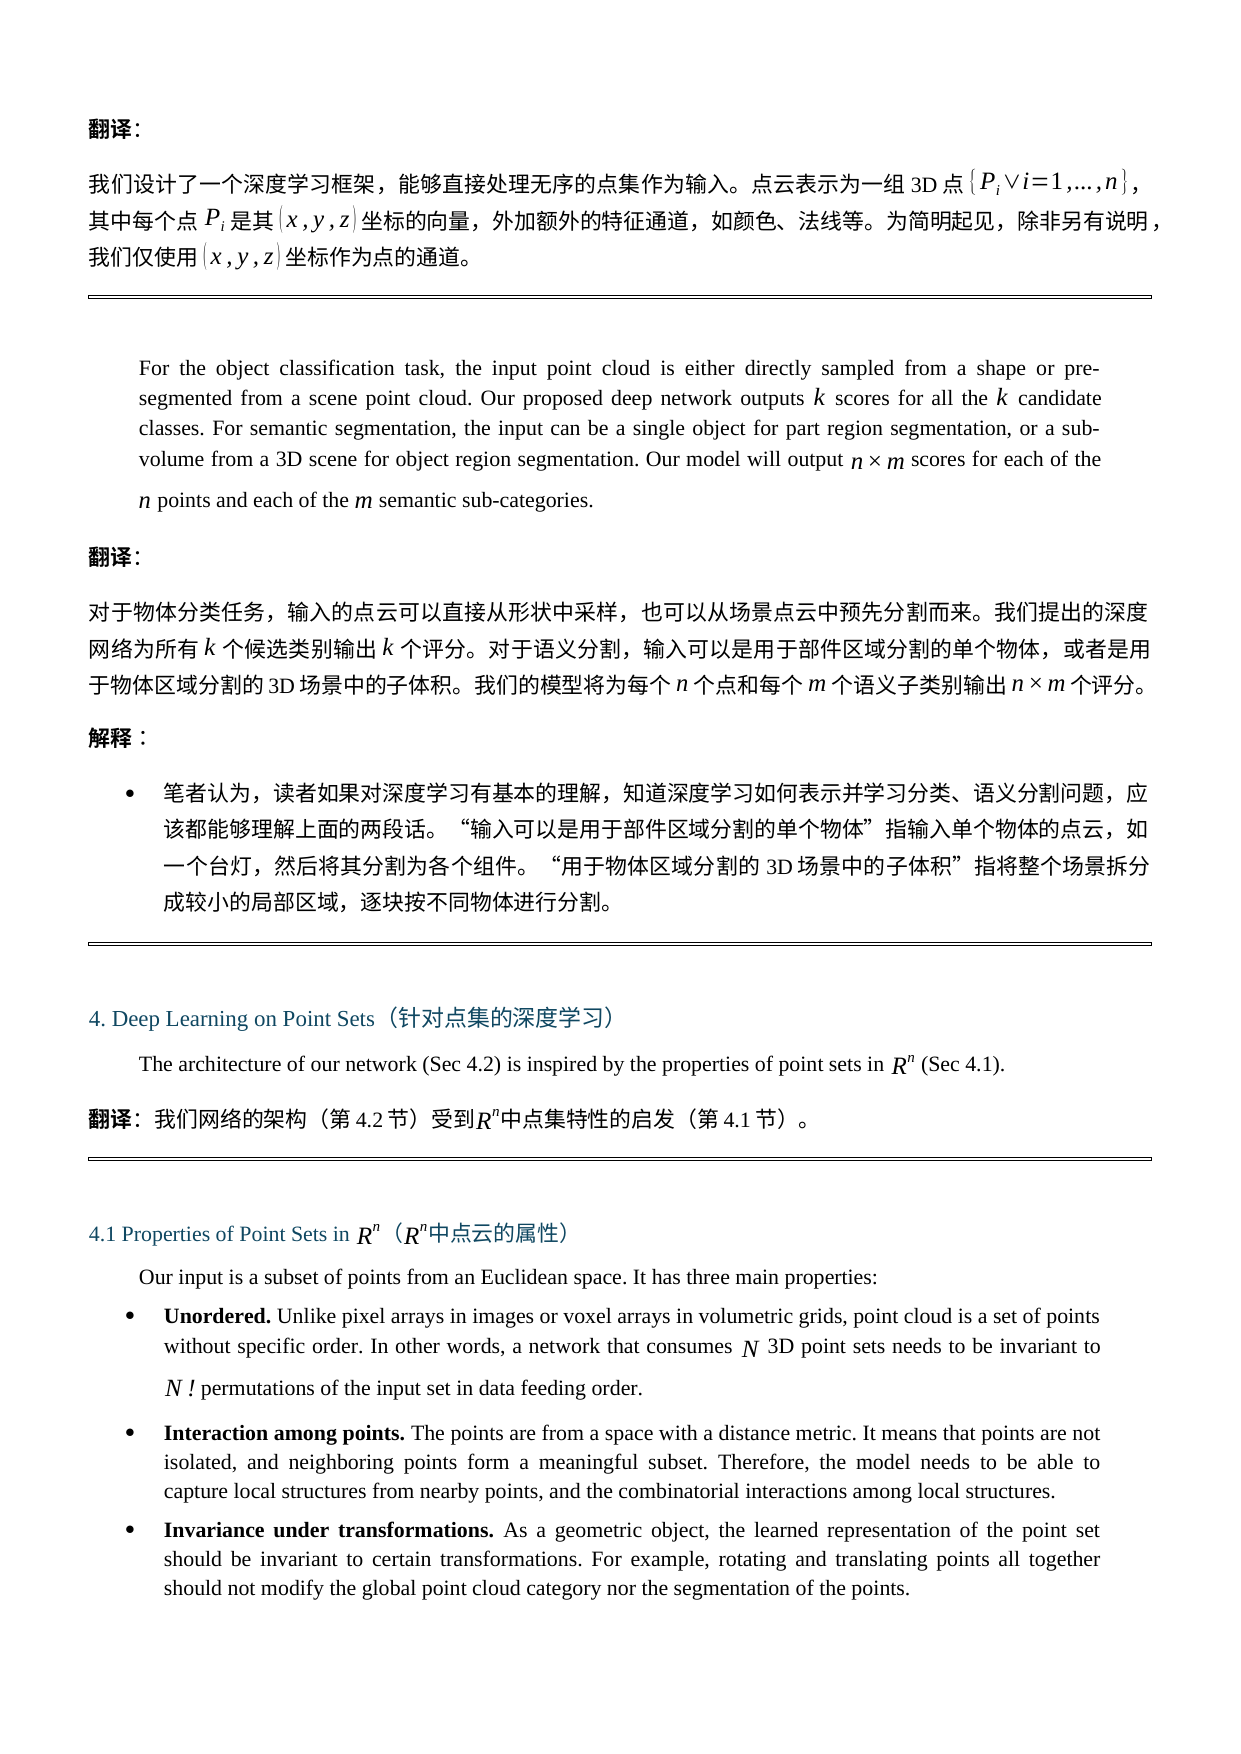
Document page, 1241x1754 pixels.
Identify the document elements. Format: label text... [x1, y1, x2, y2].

text 翻译： [89, 112, 1152, 144]
text 解释： [89, 723, 1152, 753]
text 翻译： [89, 540, 1152, 572]
list Interaction among points. The points are from a space with a distance metric. It means that points are not isolated, and neighboring points form a meaningful subset. Therefore, the model needs to be able to capture local structures from nearby points, and the combinatorial interactions among local structures. [126, 1420, 1102, 1503]
list Unordered. Unlike pixel arrays in images or voxel arrays in volumetric grids, point cloud is a set of points without specific order. In other words, a network that consumes 3D point sets needs to be invariant to permutations of the input set in data feeding order. [126, 1303, 1102, 1406]
list Invariance under transformations. As a geometric object, the learned representation of the point set should be invariant to certain transformations. For example, rotating and translating points all together should not modify the global point cloud category nor the segmentation of the points. [126, 1517, 1102, 1600]
text Our input is a subset of points from an Euclidean space. It has three main properties: [139, 1264, 1102, 1289]
text 翻译：我们网络的架构（第4.2节）受到中点集特性的启发（第4.1节）。 [89, 1102, 1152, 1134]
text For the object classification task, the input point cloud is either directly sampled from a shape or pre-segmented from a scene point cloud. Our proposed deep network outputs scores for all the candidate classes. For semantic segmentation, the input can be a single object for part region segmentation, or a sub-volume from a 3D scene for object region segmentation. Our model will output scores for each of the points and each of the semantic sub-categories. [139, 355, 1102, 518]
subtitle 4. Deep Learning on Point Sets（针对点集的深度学习） [89, 1002, 1152, 1033]
list 笔者认为，读者如果对深度学习有基本的理解，知道深度学习如何表示并学习分类、语义分割问题，应该都能够理解上面的两段话。“输入可以是用于部件区域分割的单个物体”指输入单个物体的点云，如一个台灯，然后将其分割为各个组件。“用于物体区域分割的3D场景中的子体积”指将整个场景拆分成较小的局部区域，逐块按不同物体进行分割。 [126, 776, 1152, 917]
text 对于物体分类任务，输入的点云可以直接从形状中采样，也可以从场景点云中预先分割而来。我们提出的深度网络为所有 个候选类别输出 个评分。对于语义分割，输入可以是用于部件区域分割的单个物体，或者是用于物体区域分割的3D场景中的子体积。我们的模型将为每个 个点和每个 个语义子类别输出 个评分。 [89, 595, 1152, 699]
subtitle 4.1 Properties of Point Sets in （中点云的属性） [89, 1217, 1152, 1249]
text The architecture of our network (Sec 4.2) is inspired by the properties of point sets in (Sec 4.1). [139, 1048, 1102, 1080]
text 我们设计了一个深度学习框架，能够直接处理无序的点集作为输入。点云表示为一组3D点 ，其中每个点 是其 坐标的向量，外加额外的特征通道，如颜色、法线等。为简明起见，除非另有说明，我们仅使用 坐标作为点的通道。 [89, 167, 1152, 272]
